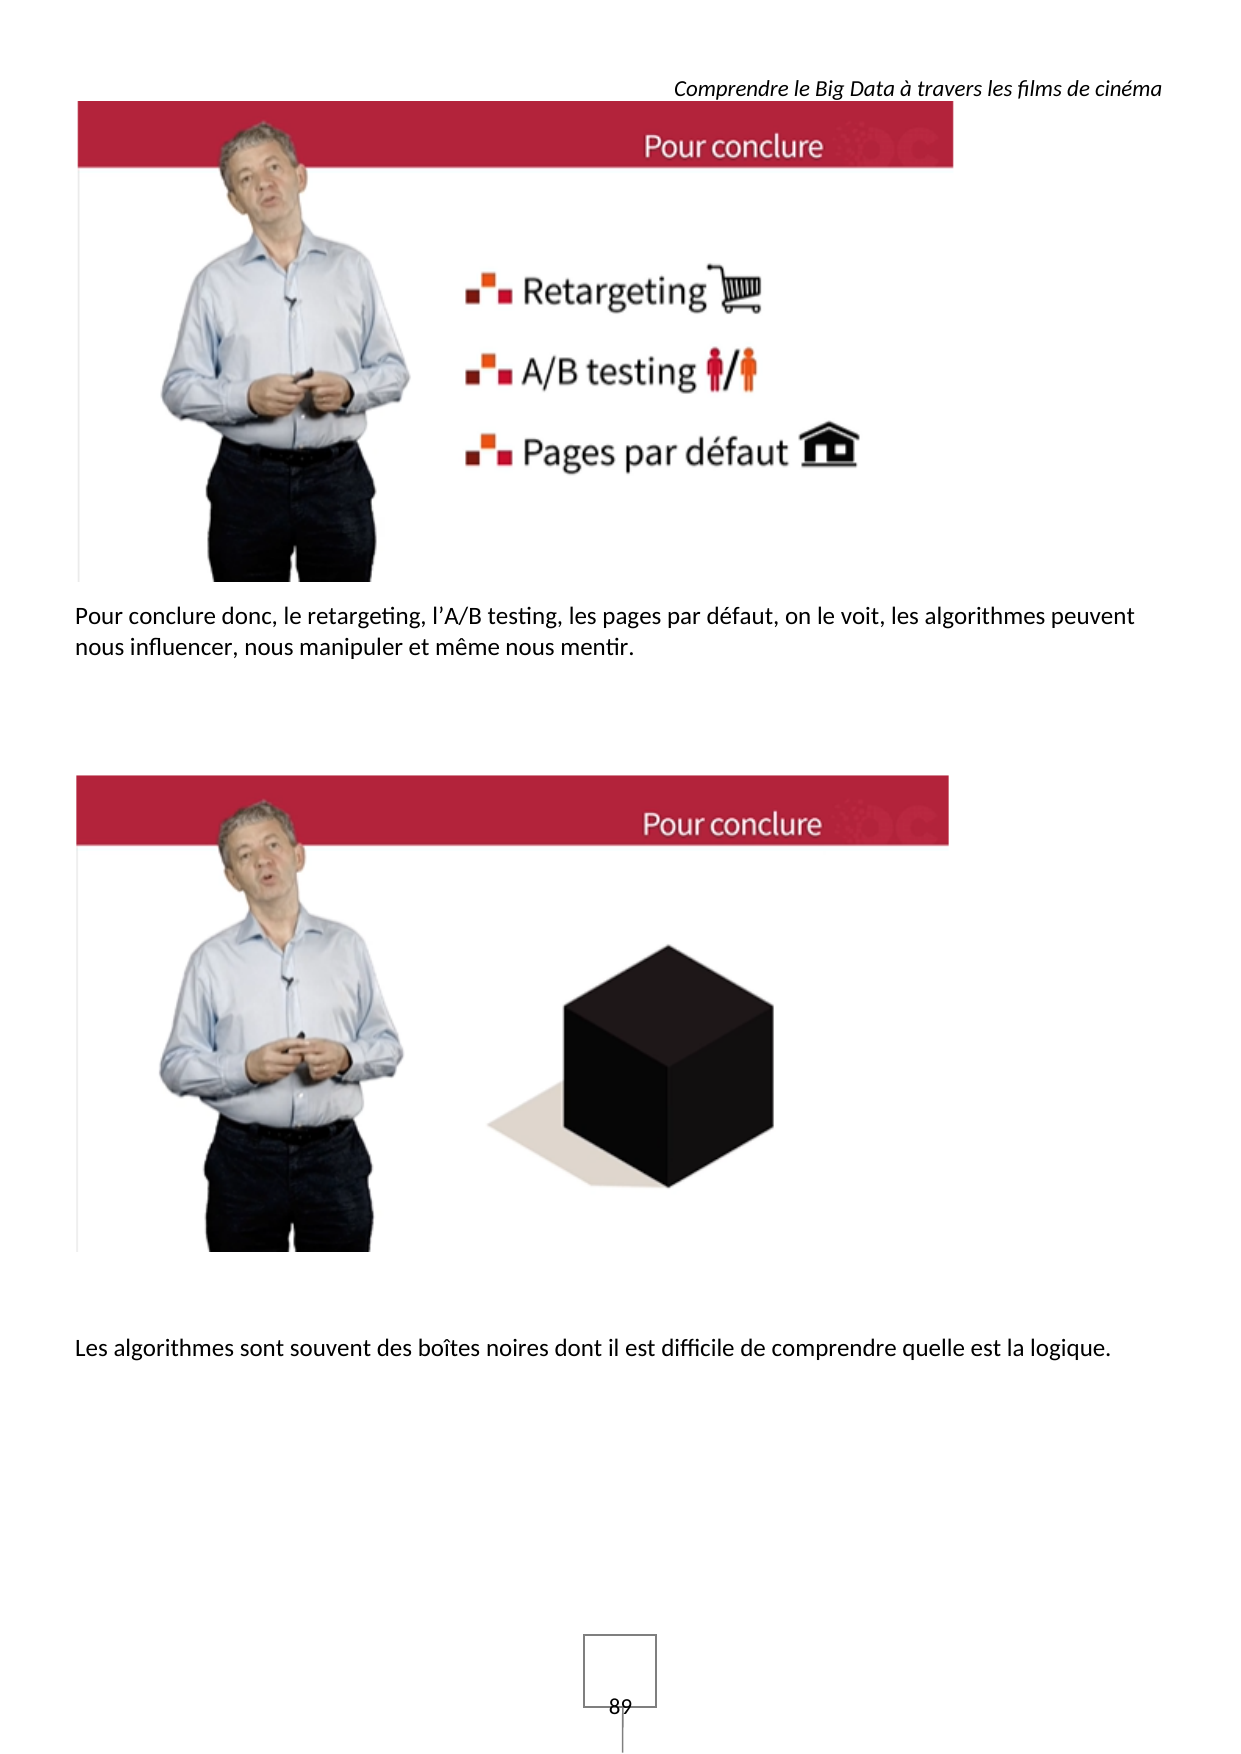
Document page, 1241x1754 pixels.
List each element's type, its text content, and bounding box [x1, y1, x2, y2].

picture [75, 101, 955, 582]
text Pour conclure donc, le retargeting, l’A/B testing, les pages par défaut, on le voit, les algorithmes peuvent nous influencer, nous manipuler et même nous mentir. [75, 600, 1165, 661]
picture [75, 772, 949, 1252]
text Les algorithmes sont souvent des boîtes noires dont il est difficile de comprendre quelle est la logique. [75, 1332, 1165, 1362]
